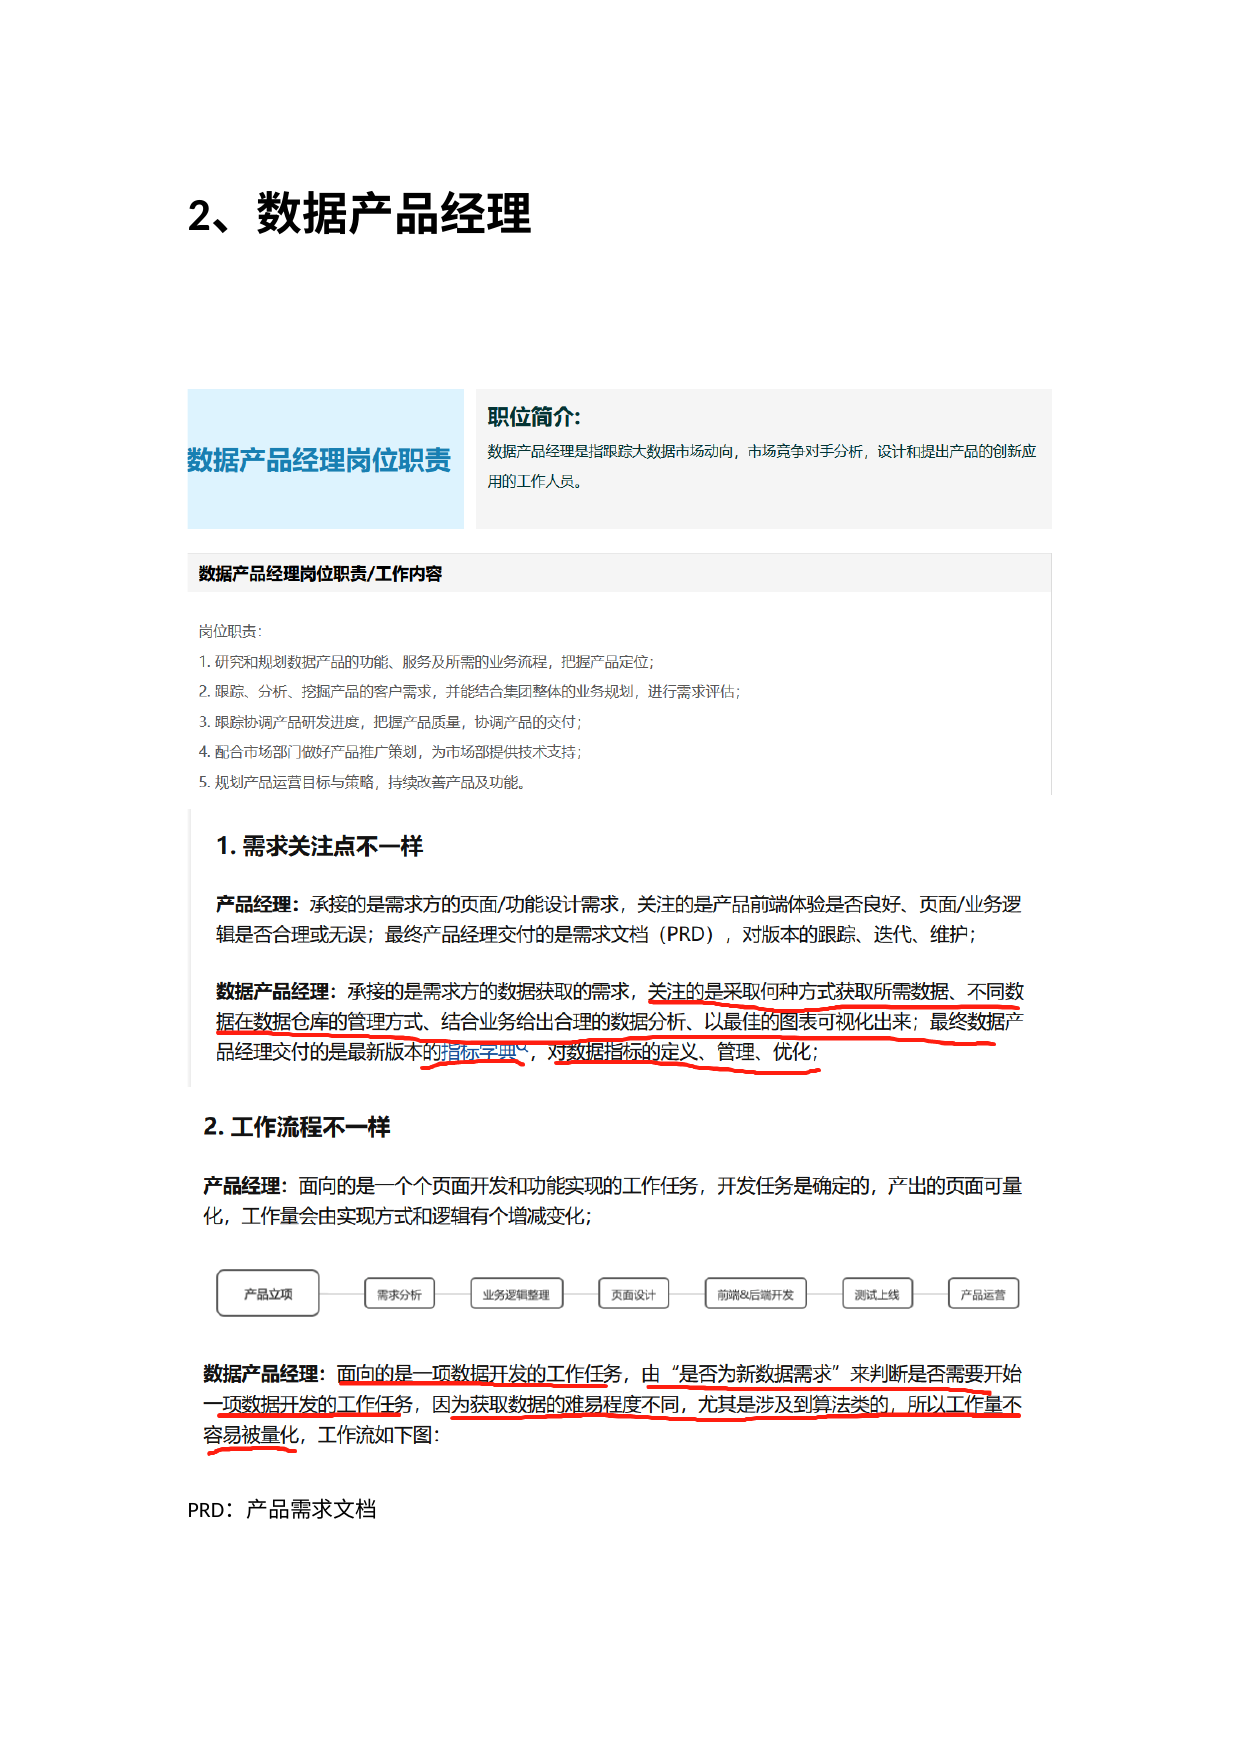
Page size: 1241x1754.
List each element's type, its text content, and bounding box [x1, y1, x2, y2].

picture [187, 809, 1052, 1087]
subtitle 数据产品经理 [187, 162, 1053, 259]
picture [187, 386, 1053, 795]
text PRD：产品需求文档 [187, 1492, 1053, 1524]
picture [187, 1101, 1052, 1463]
